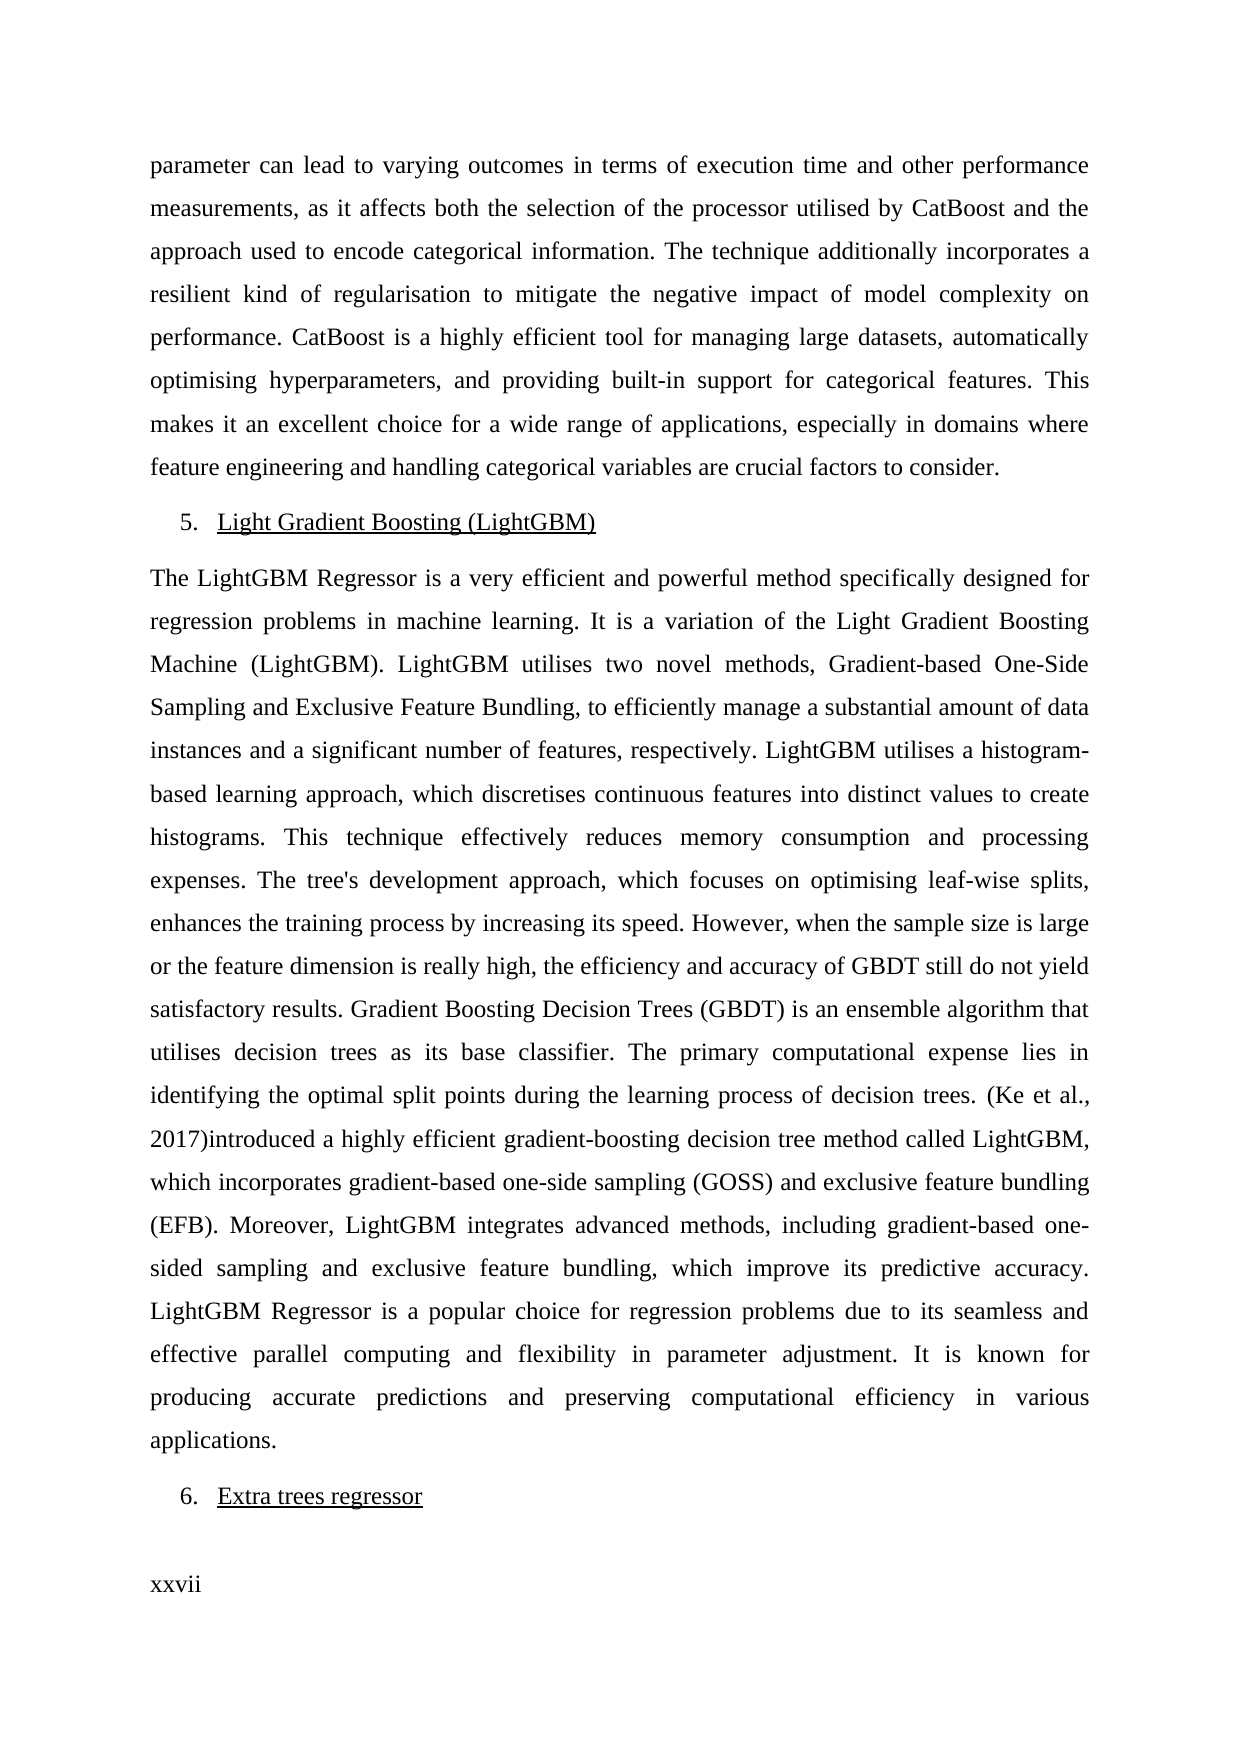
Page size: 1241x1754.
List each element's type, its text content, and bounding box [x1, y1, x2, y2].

list Extra trees regressor [179, 1481, 1090, 1510]
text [150, 150, 1090, 481]
text The LightGBM Regressor is a very efficient and powerful method specifically designed for regression problems in machine learning. It is a variation of the Light Gradient Boosting Machine (LightGBM). LightGBM utilises two novel methods, Gradient-based One-Side Sampling and Exclusive Feature Bundling, to efficiently manage a substantial amount of data instances and a significant number of features, respectively. LightGBM utilises a histogram-based learning approach, which discretises continuous features into distinct values to create histograms. This technique effectively reduces memory consumption and processing expenses. The tree's development approach, which focuses on optimising leaf-wise splits, enhances the training process by increasing its speed. However, when the sample size is large or the feature dimension is really high, the efficiency and accuracy of GBDT still do not yield satisfactory results. Gradient Boosting Decision Trees (GBDT) is an ensemble algorithm that utilises decision trees as its base classifier. The primary computational expense lies in identifying the optimal split points during the learning process of decision trees. introduced a highly efficient gradient-boosting decision tree method called LightGBM, which incorporates gradient-based one-side sampling (GOSS) and exclusive feature bundling (EFB). Moreover, LightGBM integrates advanced methods, including gradient-based one-sided sampling and exclusive feature bundling, which improve its predictive accuracy. LightGBM Regressor is a popular choice for regression problems due to its seamless and effective parallel computing and flexibility in parameter adjustment. It is known for producing accurate predictions and preserving computational efficiency in various applications. [150, 563, 1090, 1454]
list Light Gradient Boosting (LightGBM) [179, 507, 1090, 536]
